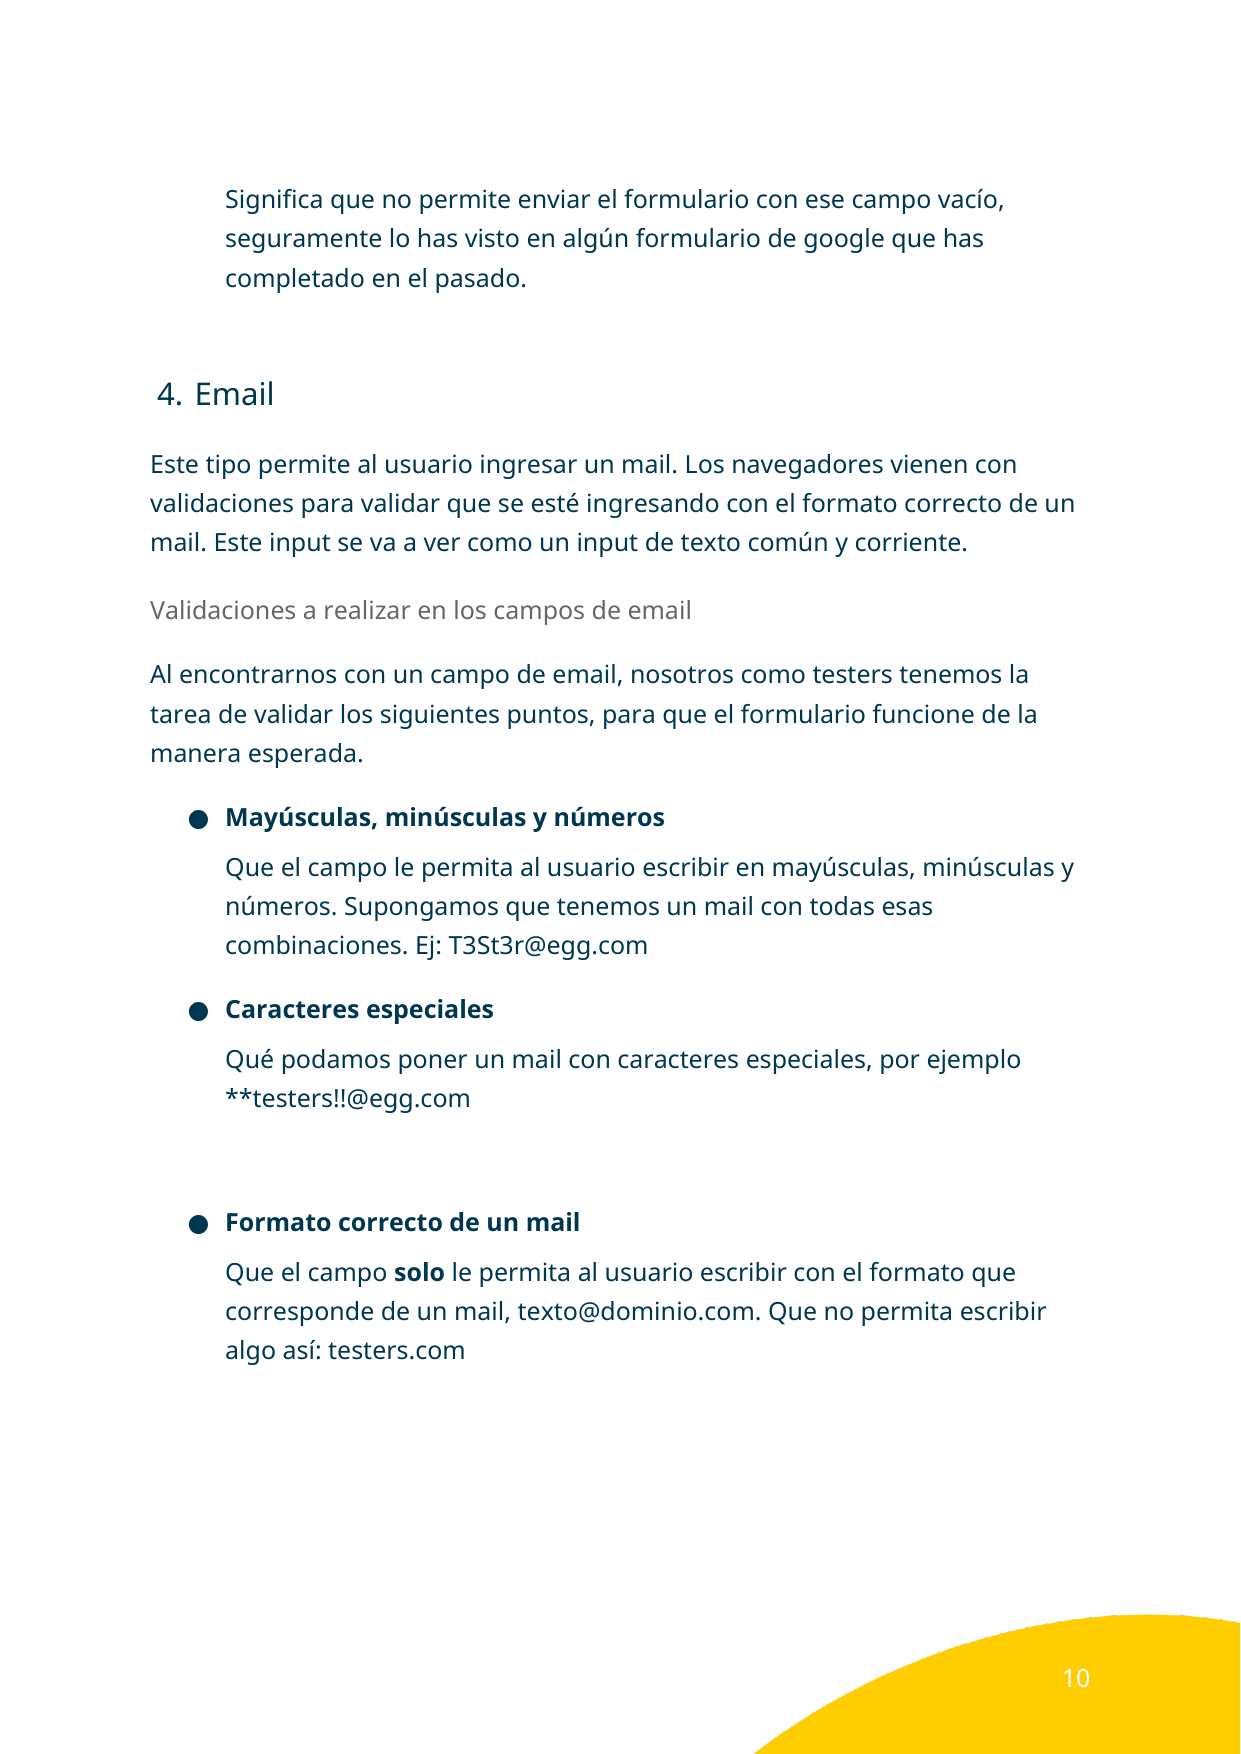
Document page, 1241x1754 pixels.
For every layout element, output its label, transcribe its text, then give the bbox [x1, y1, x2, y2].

list Formato correcto de un mail [187, 1205, 1090, 1239]
list Caracteres especiales [187, 992, 1090, 1026]
text Que el campo le permita al usuario escribir en mayúsculas, minúsculas y números. Supongamos que tenemos un mail con todas esas combinaciones. Ej: T3St3r@egg.com [225, 849, 1090, 962]
subtitle Email [157, 372, 1090, 415]
text Qué podamos poner un mail con caracteres especiales, por ejemplo **testers!!@egg.com [225, 1041, 1090, 1114]
text Que el campo solo le permita al usuario escribir con el formato que corresponde de un mail, texto@dominio.com. Que no permita escribir algo así: testers.com [225, 1254, 1090, 1367]
subtitle Validaciones a realizar en los campos de email [150, 593, 1090, 627]
picture [557, 1614, 1241, 1754]
list Mayúsculas, minúsculas y números [187, 800, 1090, 834]
text Al encontrarnos con un campo de email, nosotros como testers tenemos la tarea de validar los siguientes puntos, para que el formulario funcione de la manera esperada. [150, 657, 1090, 769]
text Este tipo permite al usuario ingresar un mail. Los navegadores vienen con validaciones para validar que se esté ingresando con el formato correcto de un mail. Este input se va a ver como un input de texto común y corriente. [150, 446, 1090, 559]
text Significa que no permite enviar el formulario con ese campo vacío, seguramente lo has visto en algún formulario de google que has completado en el pasado. [225, 182, 1090, 294]
